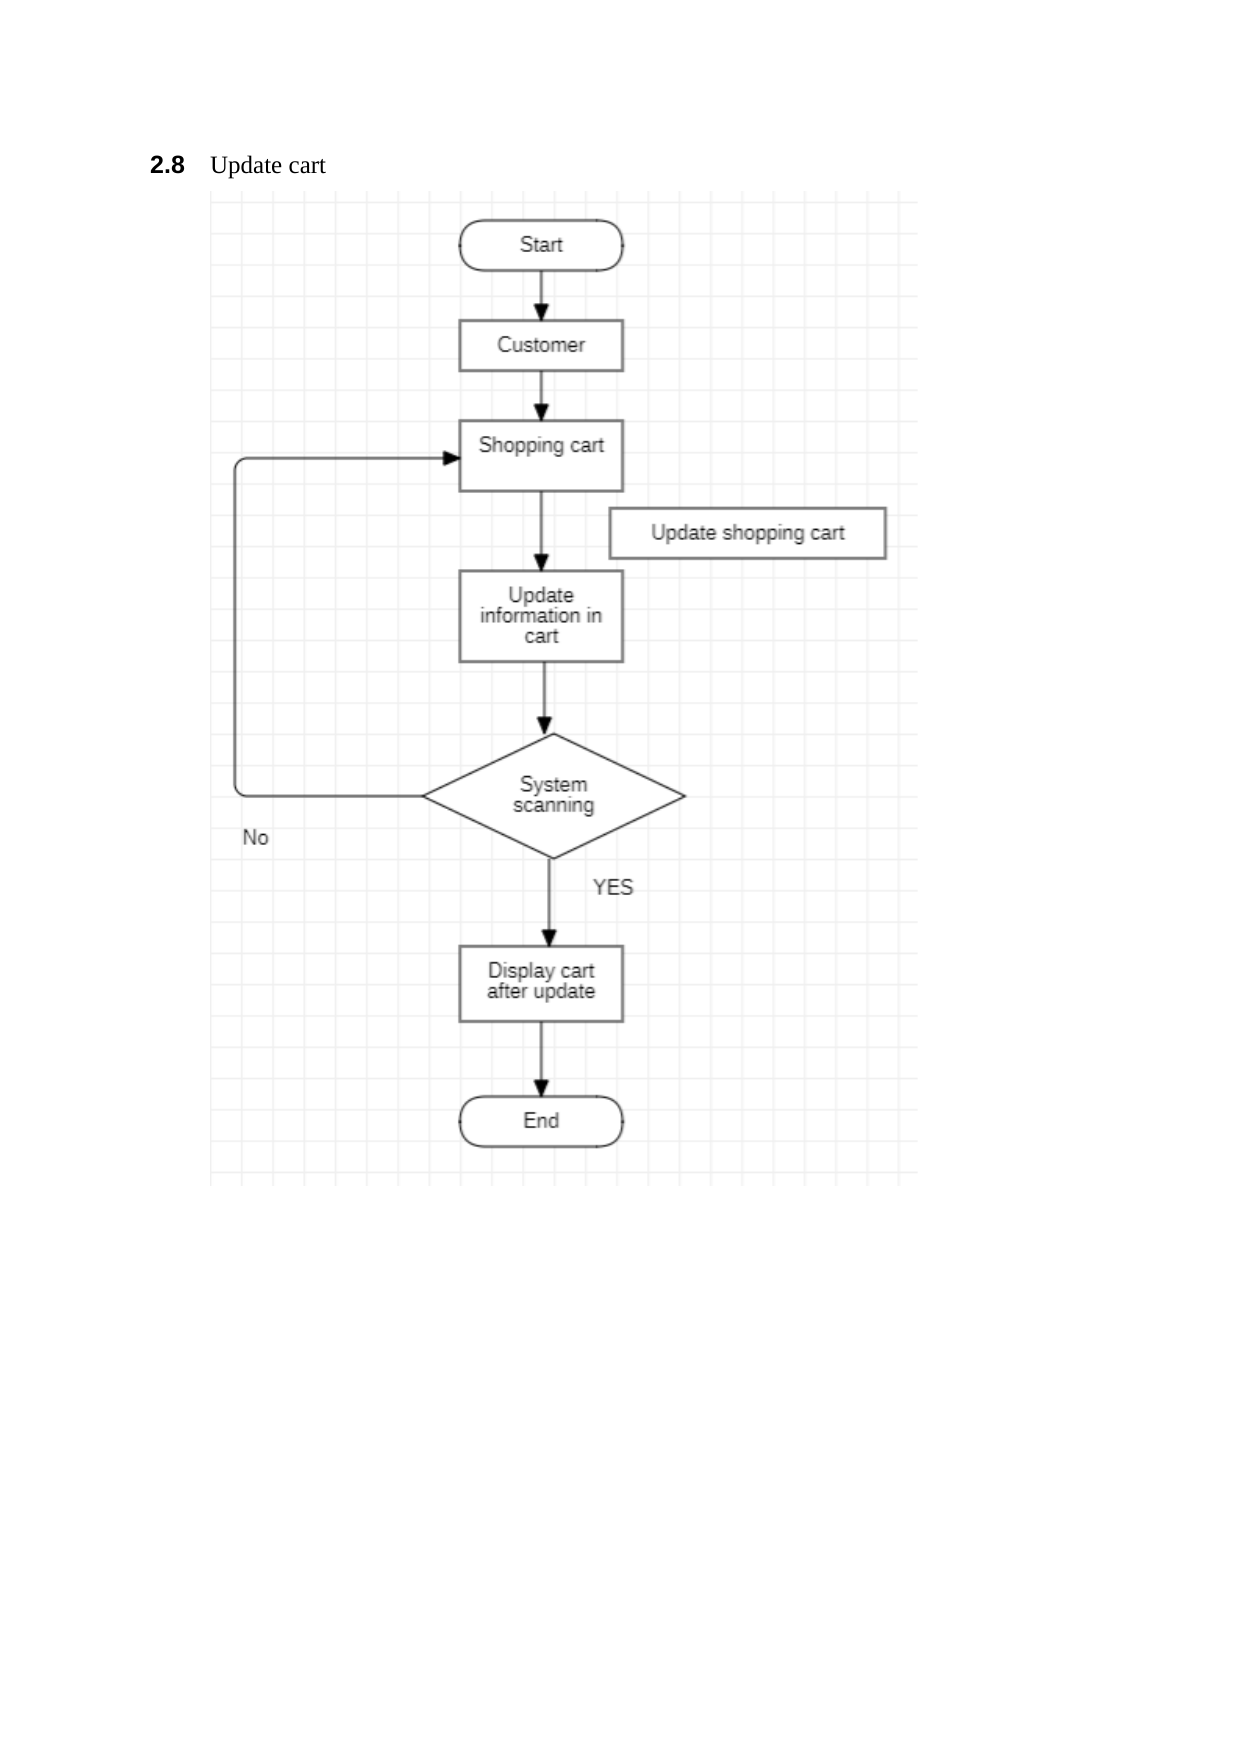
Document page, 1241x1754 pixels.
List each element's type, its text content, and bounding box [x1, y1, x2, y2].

subtitle Update cart [150, 150, 1090, 179]
picture [210, 191, 918, 1186]
